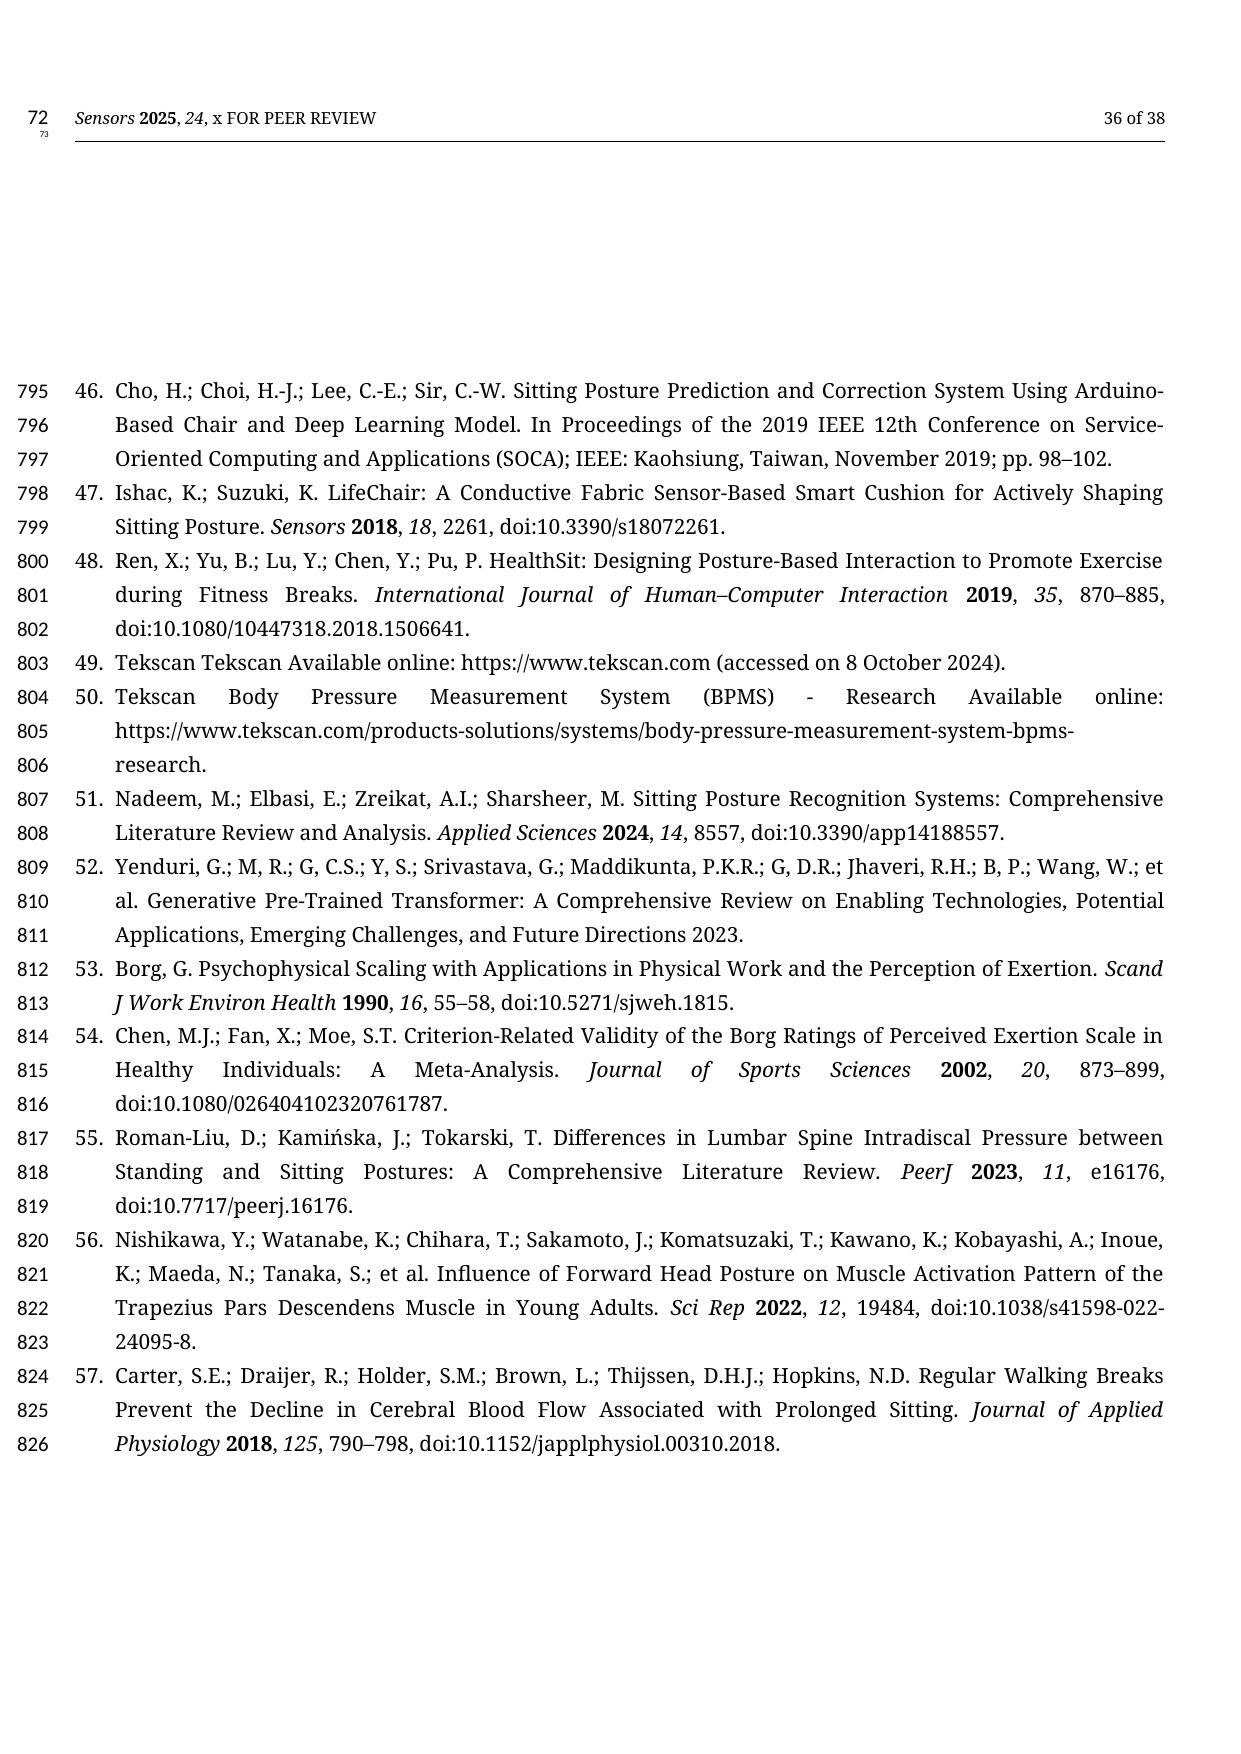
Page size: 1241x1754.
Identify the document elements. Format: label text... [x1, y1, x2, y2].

text 53. Borg, G. Psychophysical Scaling with Applications in Physical Work and the Perception of Exertion. Scand J Work Environ Health 1990, 16, 55–58, doi:10.5271/sjweh.1815. [75, 951, 1165, 1019]
text 56. Nishikawa, Y.; Watanabe, K.; Chihara, T.; Sakamoto, J.; Komatsuzaki, T.; Kawano, K.; Kobayashi, A.; Inoue, K.; Maeda, N.; Tanaka, S.; et al. Influence of Forward Head Posture on Muscle Activation Pattern of the Trapezius Pars Descendens Muscle in Young Adults. Sci Rep 2022, 12, 19484, doi:10.1038/s41598-022-24095-8. [75, 1223, 1165, 1358]
text 54. Chen, M.J.; Fan, X.; Moe, S.T. Criterion-Related Validity of the Borg Ratings of Perceived Exertion Scale in Healthy Individuals: A Meta-Analysis. Journal of Sports Sciences 2002, 20, 873–899, doi:10.1080/026404102320761787. [75, 1019, 1165, 1121]
text 48. Ren, X.; Yu, B.; Lu, Y.; Chen, Y.; Pu, P. HealthSit: Designing Posture-Based Interaction to Promote Exercise during Fitness Breaks. International Journal of Human–Computer Interaction 2019, 35, 870–885, doi:10.1080/10447318.2018.1506641. [75, 543, 1165, 645]
text 50. Tekscan Body Pressure Measurement System (BPMS) - Research Available online: https://www.tekscan.com/products-solutions/systems/body-pressure-measurement-system-bpms-research. [75, 679, 1165, 781]
text 51. Nadeem, M.; Elbasi, E.; Zreikat, A.I.; Sharsheer, M. Sitting Posture Recognition Systems: Comprehensive Literature Review and Analysis. Applied Sciences 2024, 14, 8557, doi:10.3390/app14188557. [75, 781, 1165, 849]
text 52. Yenduri, G.; M, R.; G, C.S.; Y, S.; Srivastava, G.; Maddikunta, P.K.R.; G, D.R.; Jhaveri, R.H.; B, P.; Wang, W.; et al. Generative Pre-Trained Transformer: A Comprehensive Review on Enabling Technologies, Potential Applications, Emerging Challenges, and Future Directions 2023. [75, 849, 1165, 951]
text 46. Cho, H.; Choi, H.-J.; Lee, C.-E.; Sir, C.-W. Sitting Posture Prediction and Correction System Using Arduino-Based Chair and Deep Learning Model. In Proceedings of the 2019 IEEE 12th Conference on Service-Oriented Computing and Applications (SOCA); IEEE: Kaohsiung, Taiwan, November 2019; pp. 98–102. [75, 374, 1165, 476]
text 55. Roman-Liu, D.; Kamińska, J.; Tokarski, T. Differences in Lumbar Spine Intradiscal Pressure between Standing and Sitting Postures: A Comprehensive Literature Review. PeerJ 2023, 11, e16176, doi:10.7717/peerj.16176. [75, 1121, 1165, 1223]
text 47. Ishac, K.; Suzuki, K. LifeChair: A Conductive Fabric Sensor-Based Smart Cushion for Actively Shaping Sitting Posture. Sensors 2018, 18, 2261, doi:10.3390/s18072261. [75, 476, 1165, 543]
text 49. Tekscan Tekscan Available online: https://www.tekscan.com (accessed on 8 October 2024). [75, 645, 1165, 679]
text 57. Carter, S.E.; Draijer, R.; Holder, S.M.; Brown, L.; Thijssen, D.H.J.; Hopkins, N.D. Regular Walking Breaks Prevent the Decline in Cerebral Blood Flow Associated with Prolonged Sitting. Journal of Applied Physiology 2018, 125, 790–798, doi:10.1152/japplphysiol.00310.2018. [75, 1358, 1165, 1460]
